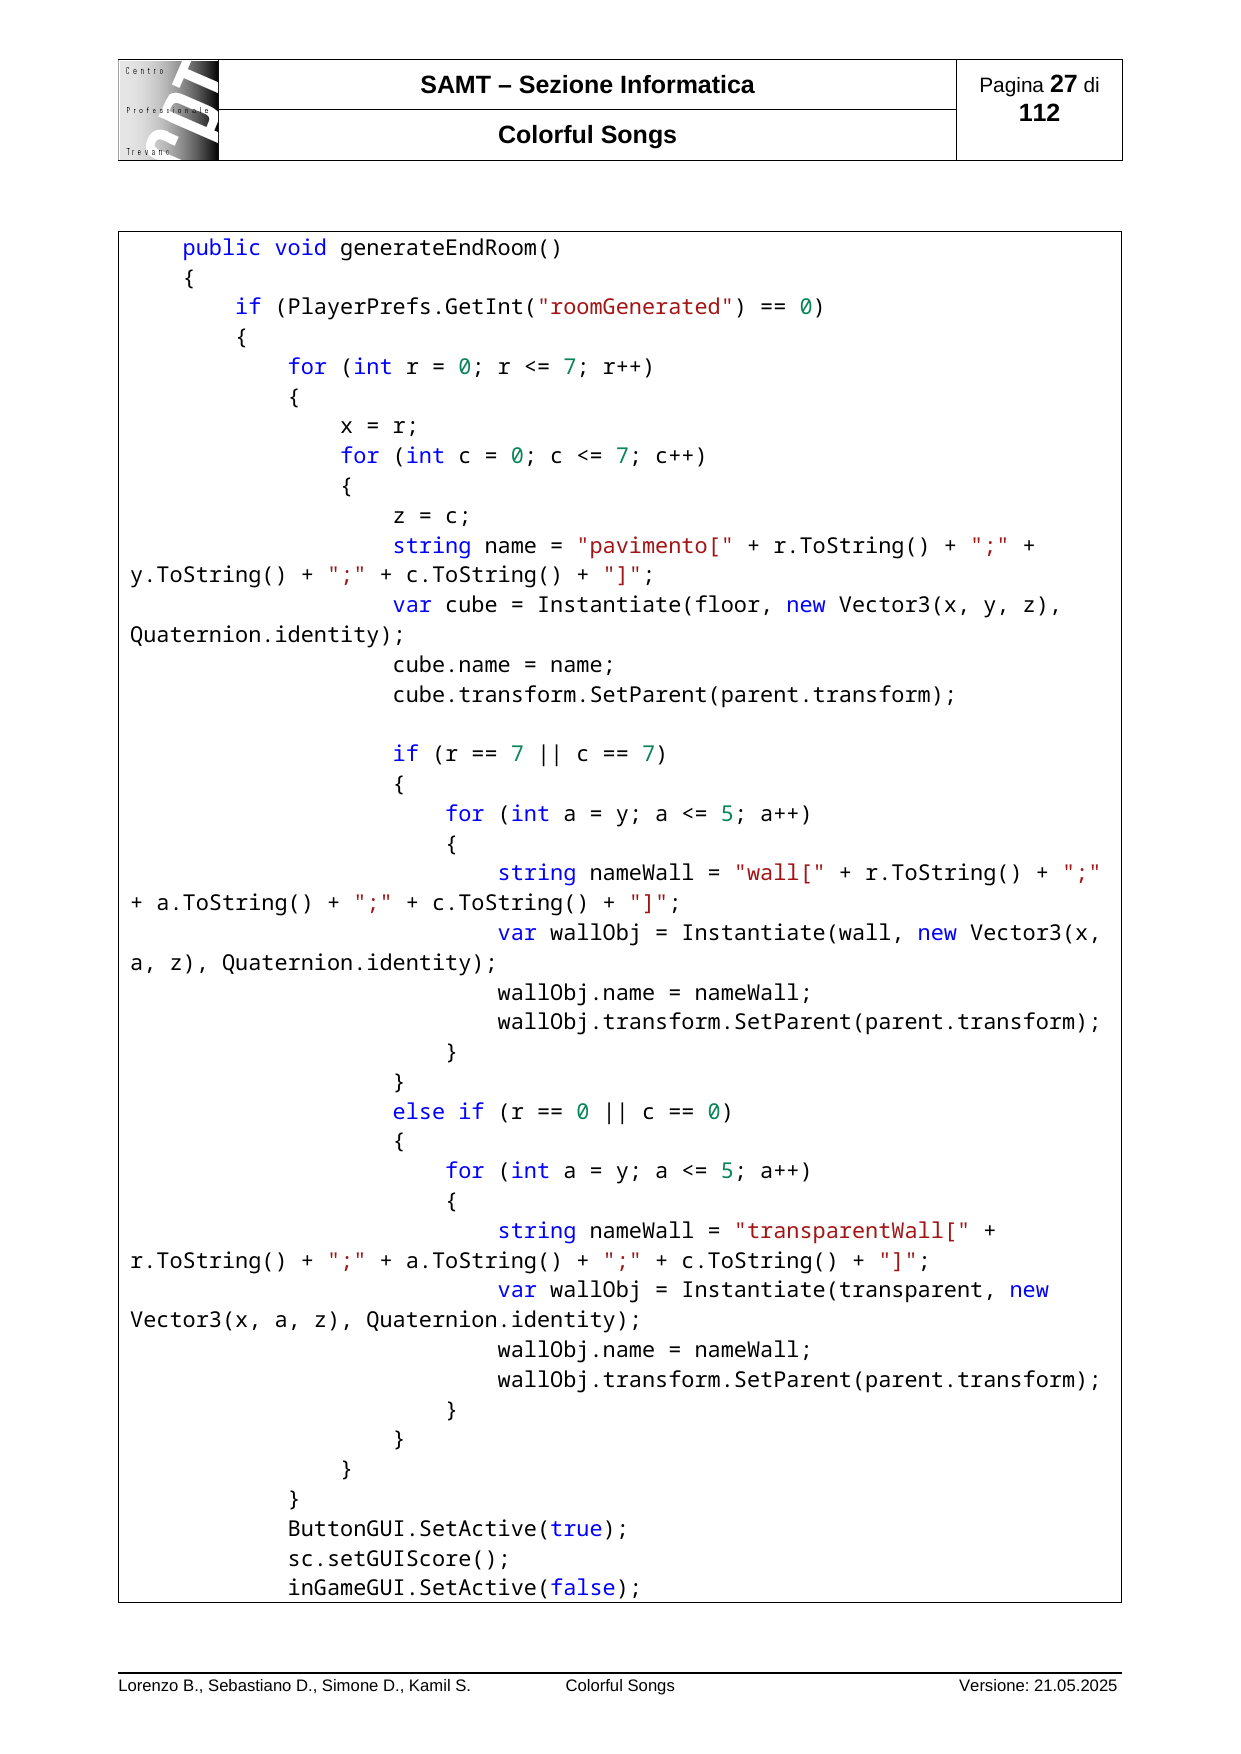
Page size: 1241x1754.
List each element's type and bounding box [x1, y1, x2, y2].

picture [118, 60, 219, 160]
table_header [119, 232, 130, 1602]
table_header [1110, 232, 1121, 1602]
